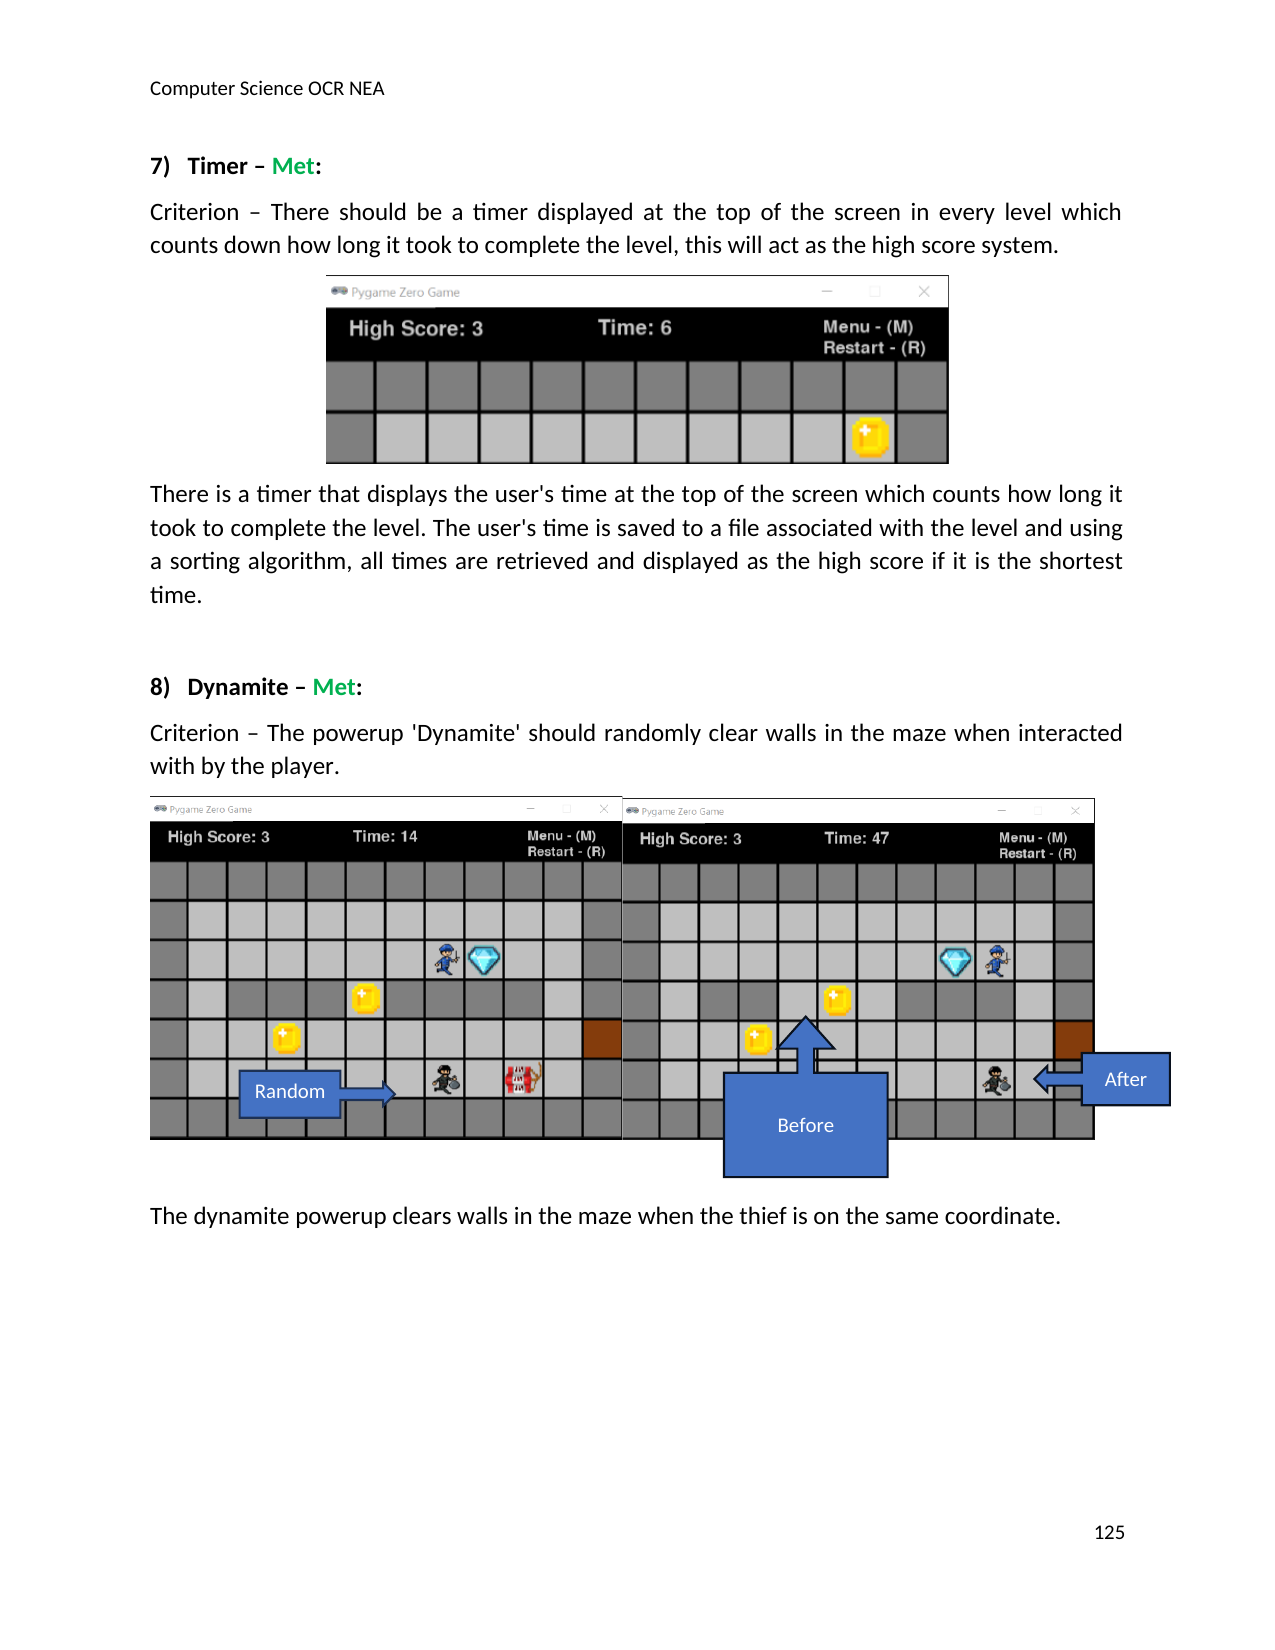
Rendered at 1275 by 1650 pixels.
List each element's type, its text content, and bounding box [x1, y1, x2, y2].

list Dynamite – Met: [150, 671, 1125, 701]
text The dynamite powerup clears walls in the maze when the thief is on the same coordinate. [150, 1200, 1125, 1231]
text Criterion – The powerup 'Dynamite' should randomly clear walls in the maze when interacted with by the player. [150, 717, 1125, 781]
text Criterion – There should be a timer displayed at the top of the screen in every level which counts down how long it took to complete the level, this will act as the high score system. [150, 196, 1125, 260]
list Timer – Met: [150, 150, 1125, 181]
text There is a timer that displays the user's time at the top of the screen which counts how long it took to complete the level. The user's time is saved to a file associated with the level and using a sorting algorithm, all times are retrieved and displayed as the high score if it is the shortest time. [150, 478, 1125, 609]
